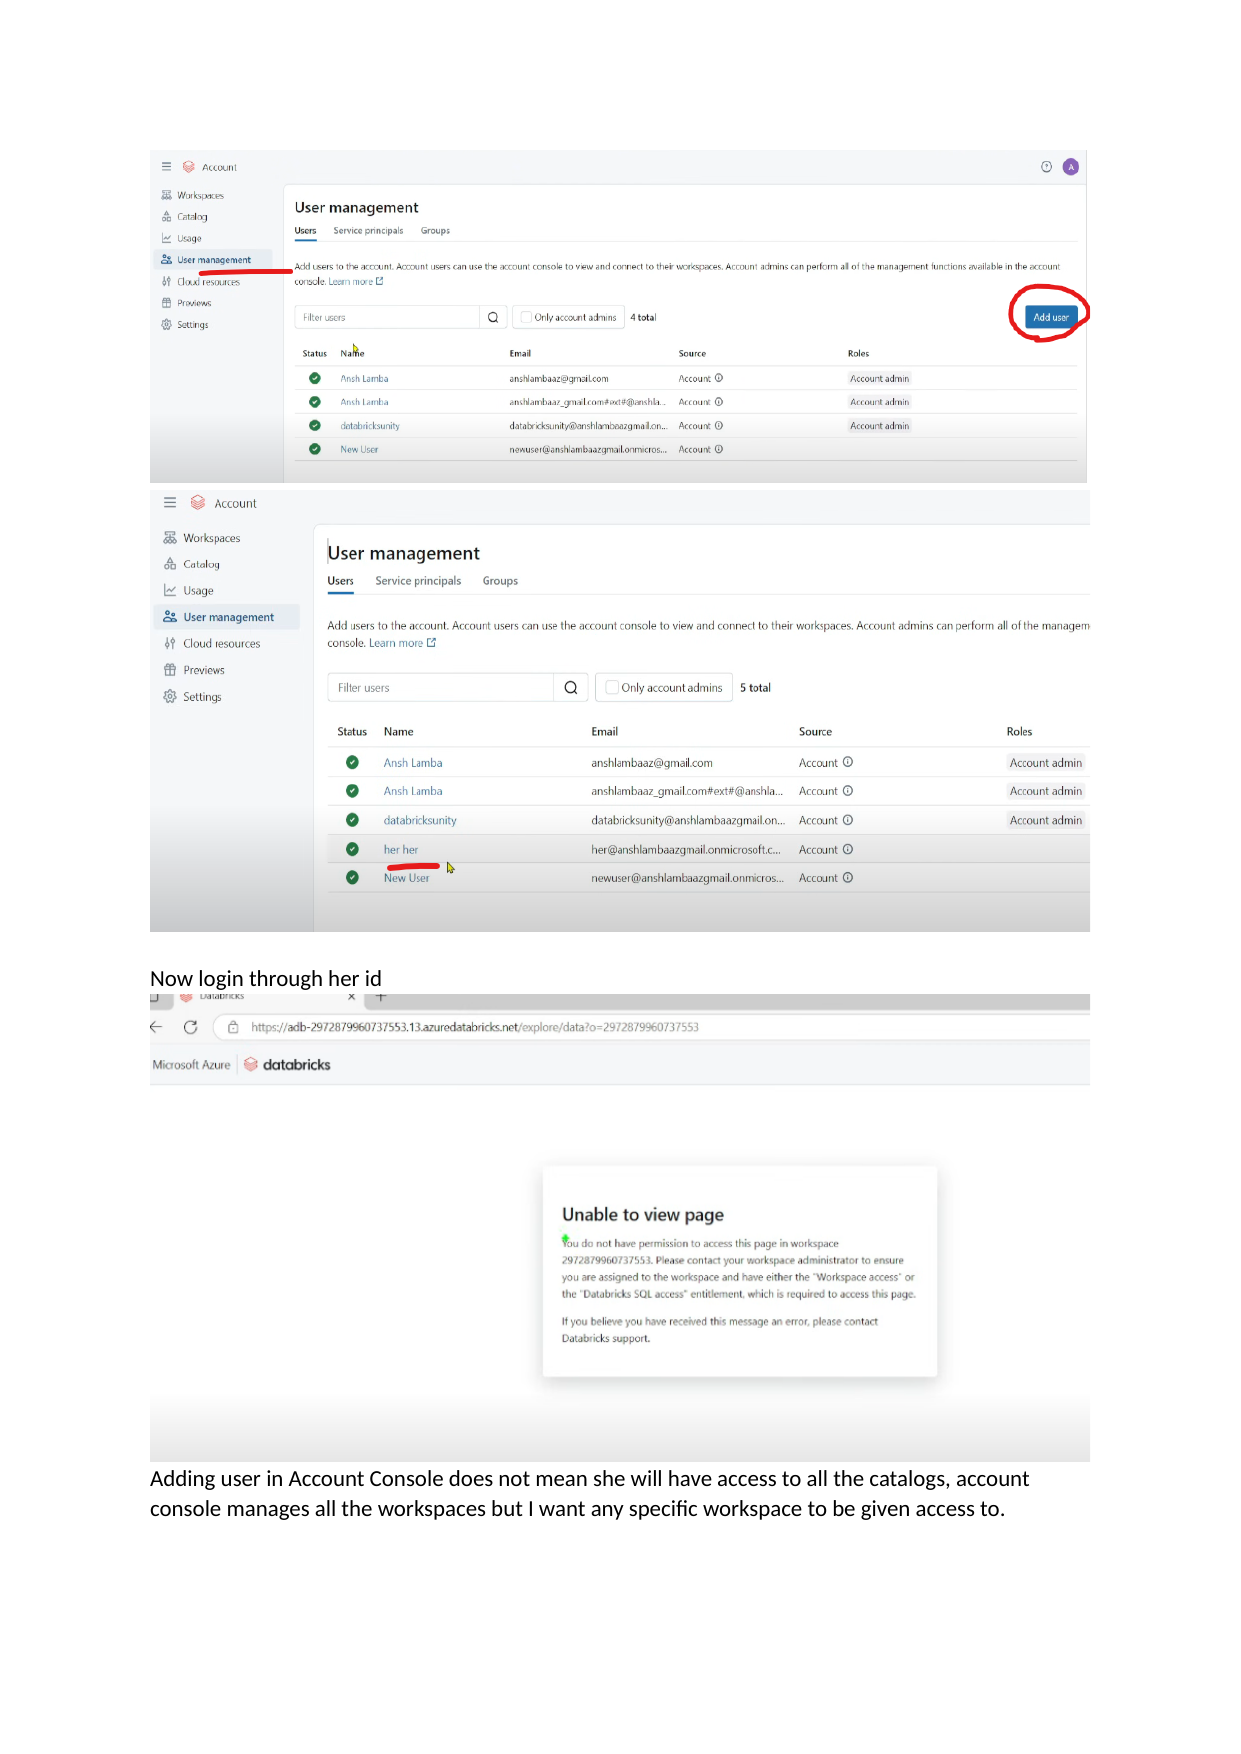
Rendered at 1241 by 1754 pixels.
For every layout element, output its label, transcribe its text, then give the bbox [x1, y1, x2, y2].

picture [150, 150, 1091, 483]
picture [150, 994, 1091, 1462]
picture [150, 490, 1091, 932]
